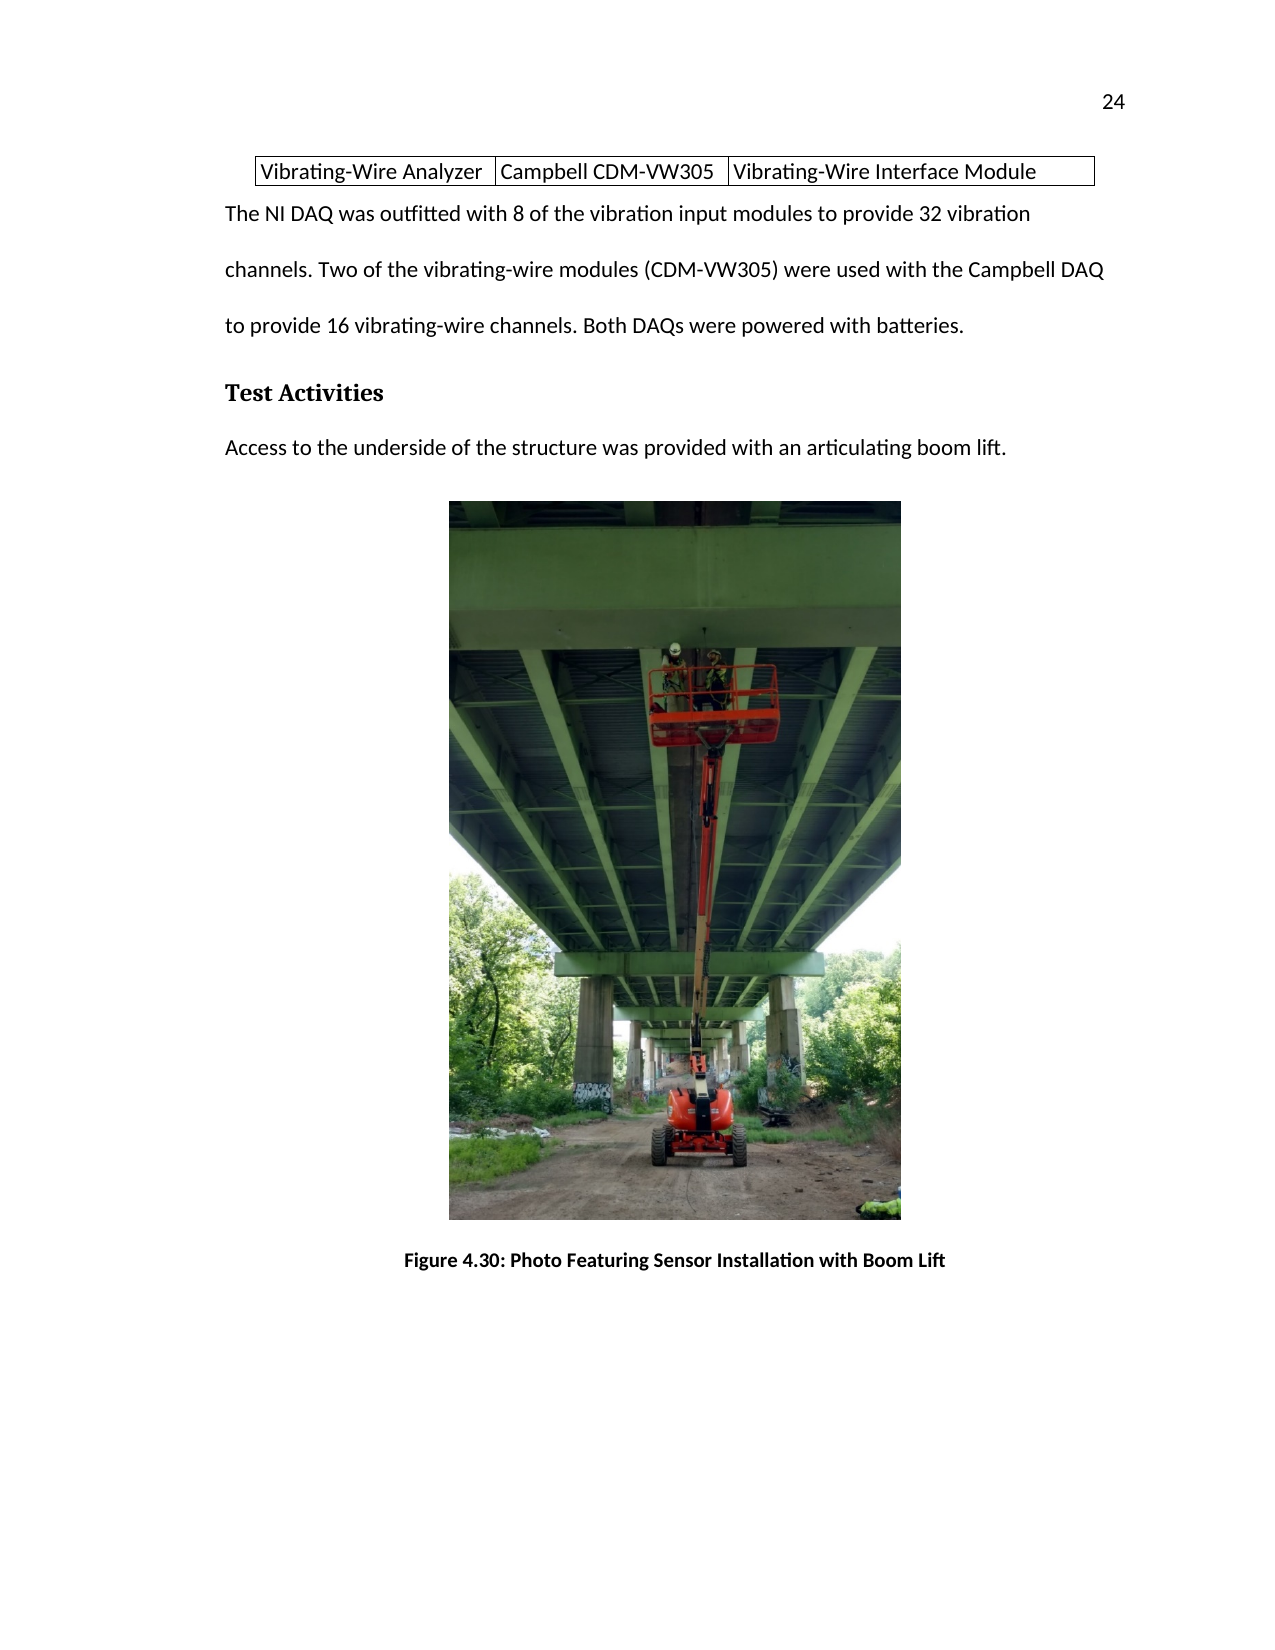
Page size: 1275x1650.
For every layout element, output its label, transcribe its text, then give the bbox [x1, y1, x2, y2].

table_cell Vibrating-Wire Interface Module [729, 157, 1094, 185]
text Access to the underside of the structure was provided with an articulating boom lift. [225, 433, 1125, 461]
subtitle Test Activities [225, 379, 1125, 408]
text The NI DAQ was outfitted with 8 of the vibration input modules to provide 32 vibration channels. Two of the vibrating-wire modules (CDM-VW305) were used with the Campbell DAQ to provide 16 vibrating-wire channels. Both DAQs were powered with batteries. [225, 199, 1125, 339]
picture [449, 501, 901, 1220]
table_cell Campbell CDM-VW305 [496, 157, 728, 185]
table_cell Vibrating-Wire Analyzer [256, 157, 495, 185]
